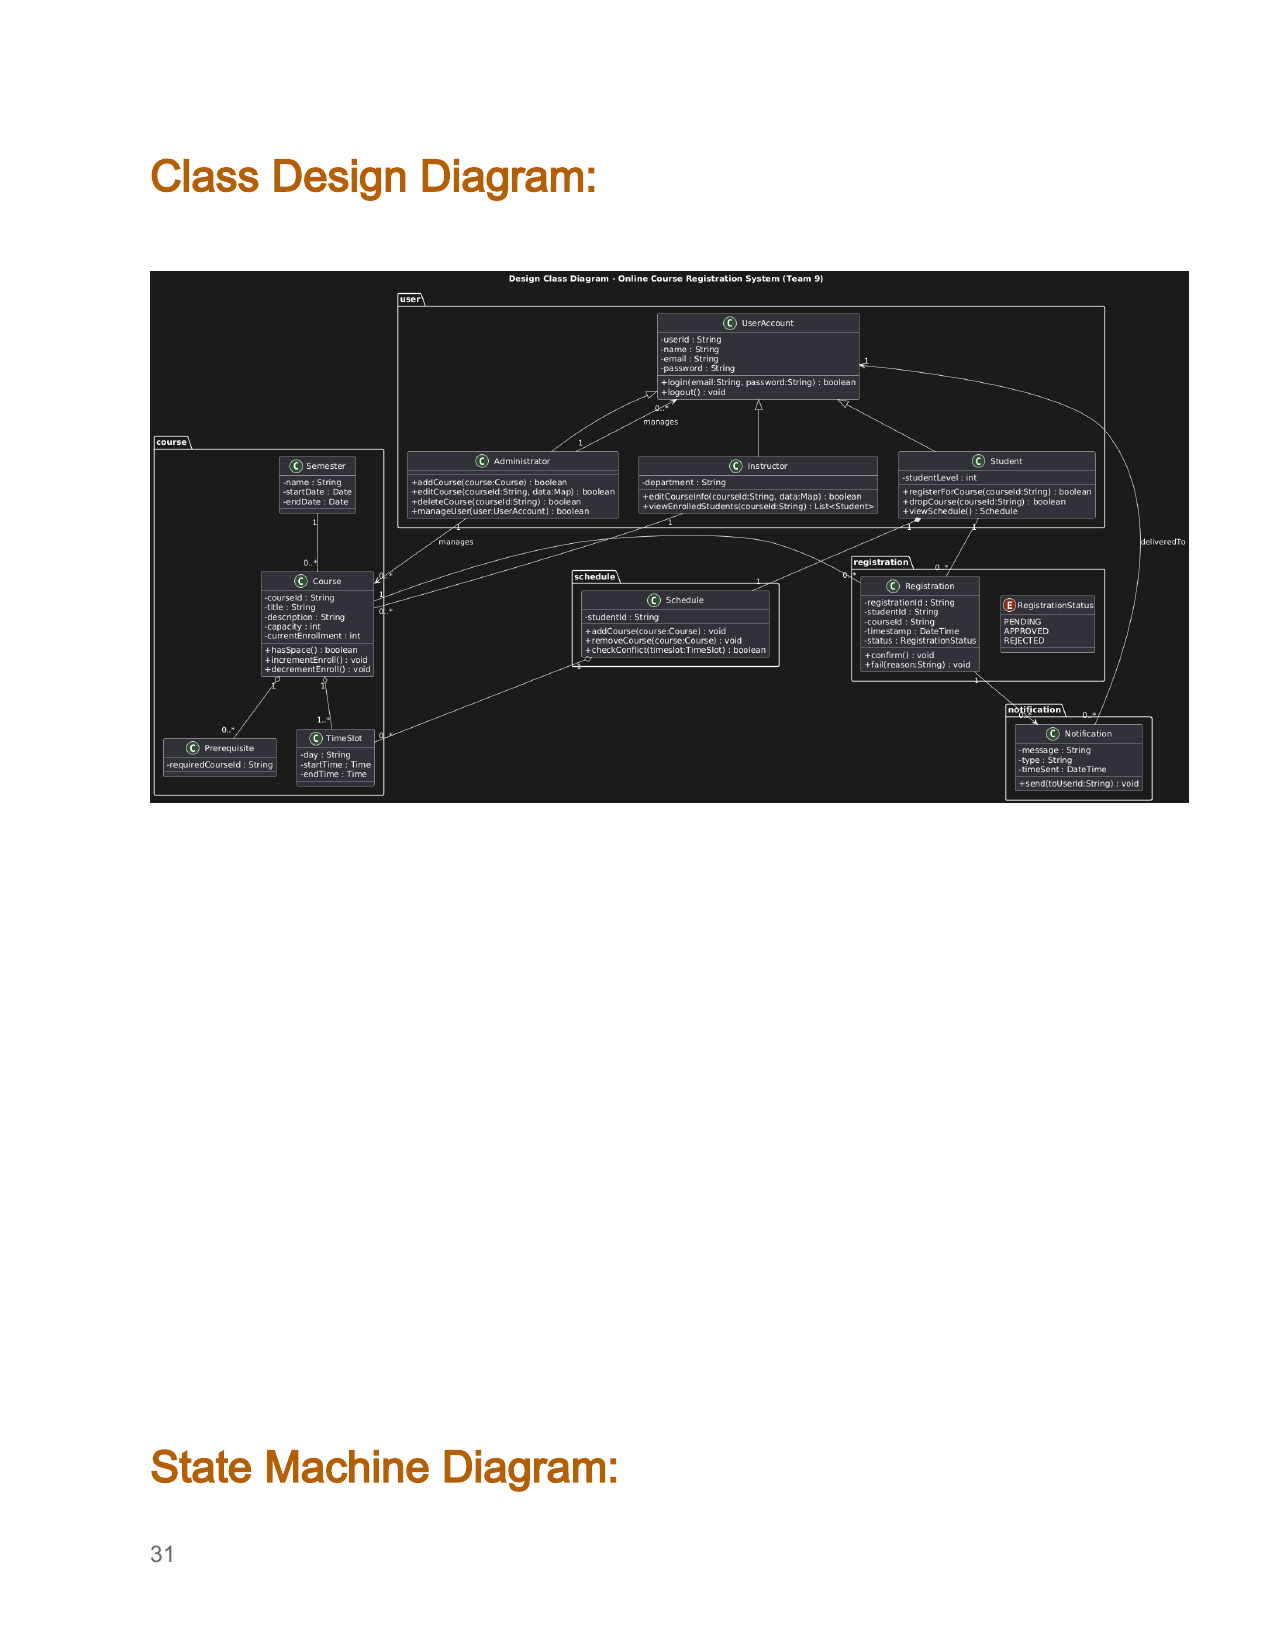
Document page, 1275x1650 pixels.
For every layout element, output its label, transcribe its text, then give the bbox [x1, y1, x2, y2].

text Class Design Diagram: [150, 150, 1125, 200]
picture [150, 271, 1189, 803]
text State Machine Diagram: [150, 1441, 1125, 1491]
